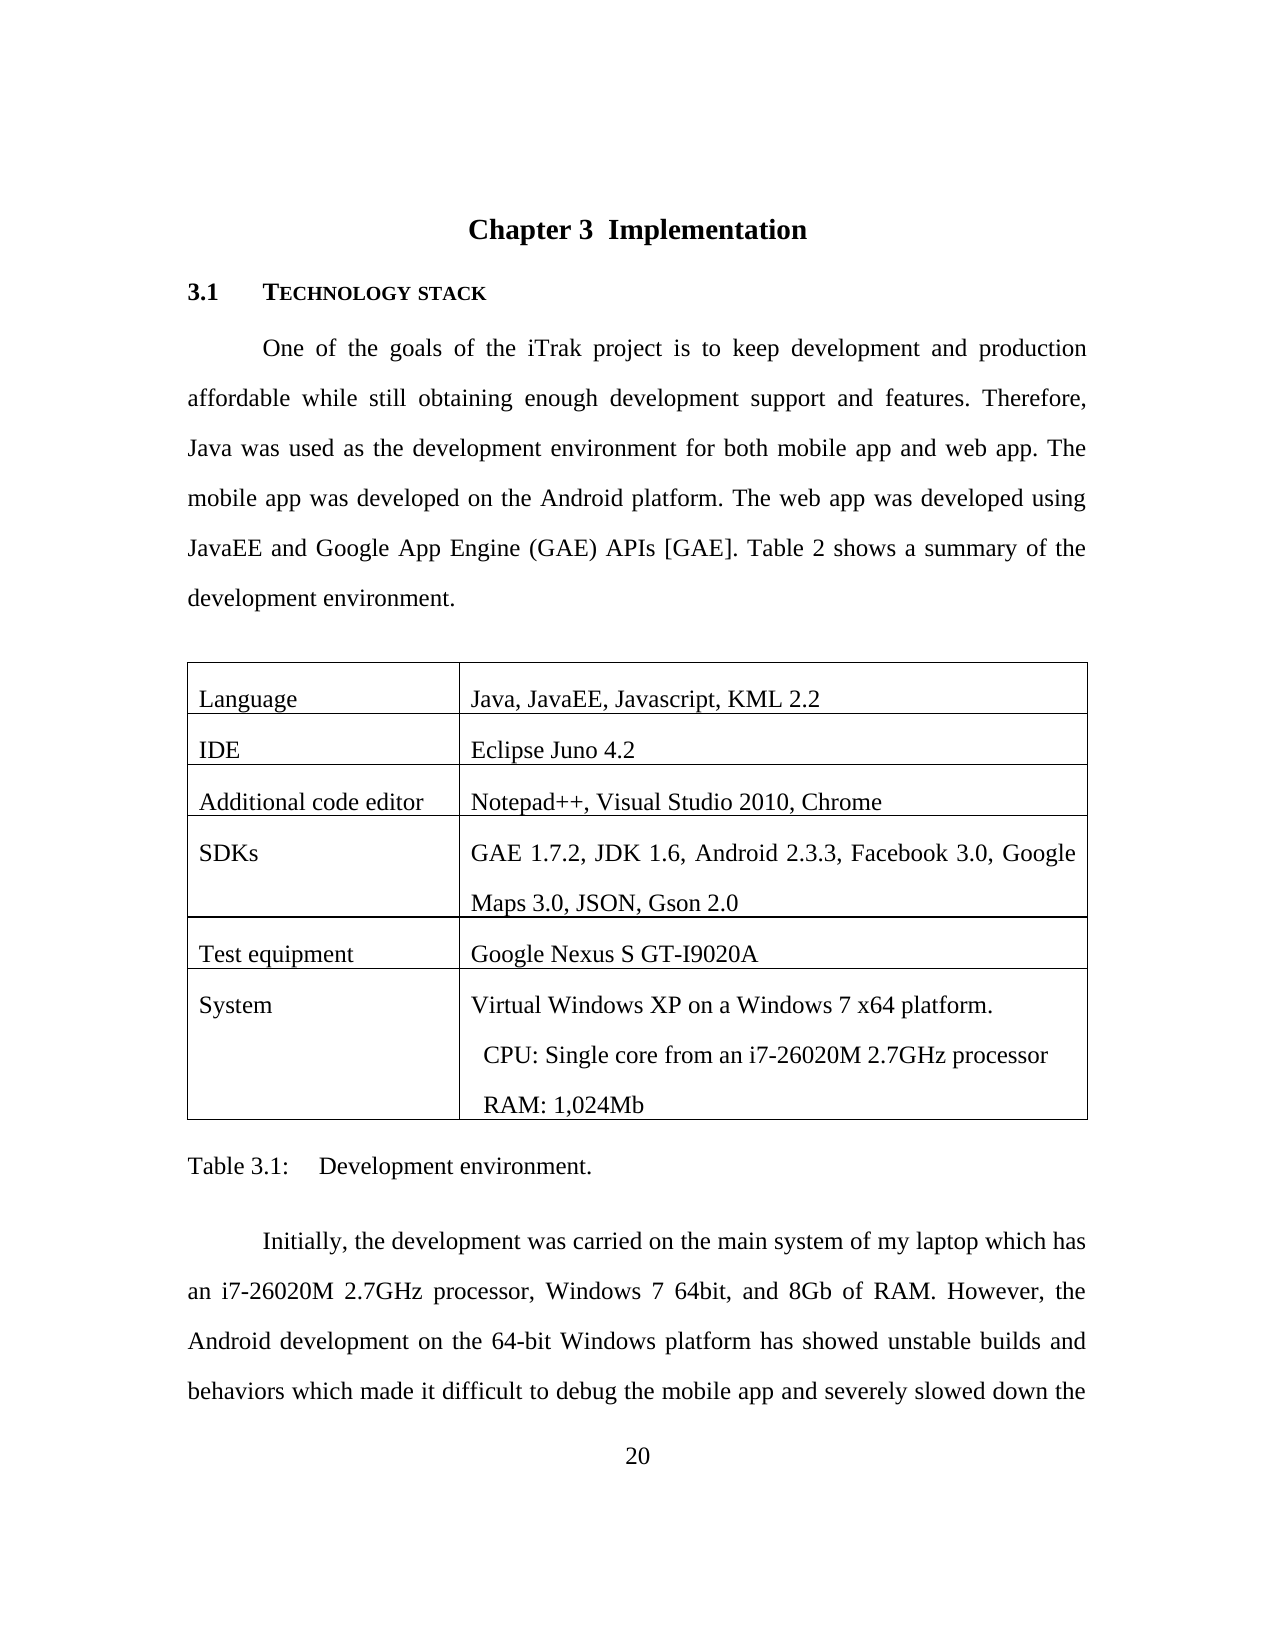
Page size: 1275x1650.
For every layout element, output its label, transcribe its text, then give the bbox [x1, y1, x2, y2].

table_cell SDKs [188, 816, 459, 916]
table_cell Test equipment [188, 918, 459, 967]
subtitle Chapter 3 Implementation [187, 212, 1087, 246]
text One of the goals of the iTrak project is to keep development and production affordable while still obtaining enough development support and features. Therefore, Java was used as the development environment for both mobile app and web app. The mobile app was developed on the Android platform. The web app was developed using JavaEE and Google App Engine (GAE) APIs [GAE]. Table 2 shows a summary of the development environment. [187, 312, 1087, 612]
table_cell Google Nexus S GT-I9020A [460, 918, 1087, 967]
subtitle Table 3.1: Development environment. [187, 1151, 1087, 1179]
table_cell IDE [188, 714, 459, 764]
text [187, 1204, 1087, 1404]
table_cell Virtual Windows XP on a Windows 7 x64 platform. CPU: Single core from an i7-26020M 2.7GHz processor RAM: 1,024Mb [460, 969, 1087, 1118]
table_cell System [188, 969, 459, 1118]
table_header Java, JavaEE, Javascript, KML 2.2 [460, 663, 1087, 713]
table_cell Additional code editor [188, 765, 459, 815]
table_cell Notepad++, Visual Studio 2010, Chrome [460, 765, 1087, 815]
table_header Language [188, 663, 459, 713]
subtitle 3.1 Technology stack [187, 277, 1087, 306]
table_cell GAE 1.7.2, JDK 1.6, Android 2.3.3, Facebook 3.0, Google Maps 3.0, JSON, Gson 2.0 [460, 816, 1087, 916]
table_cell Eclipse Juno 4.2 [460, 714, 1087, 764]
